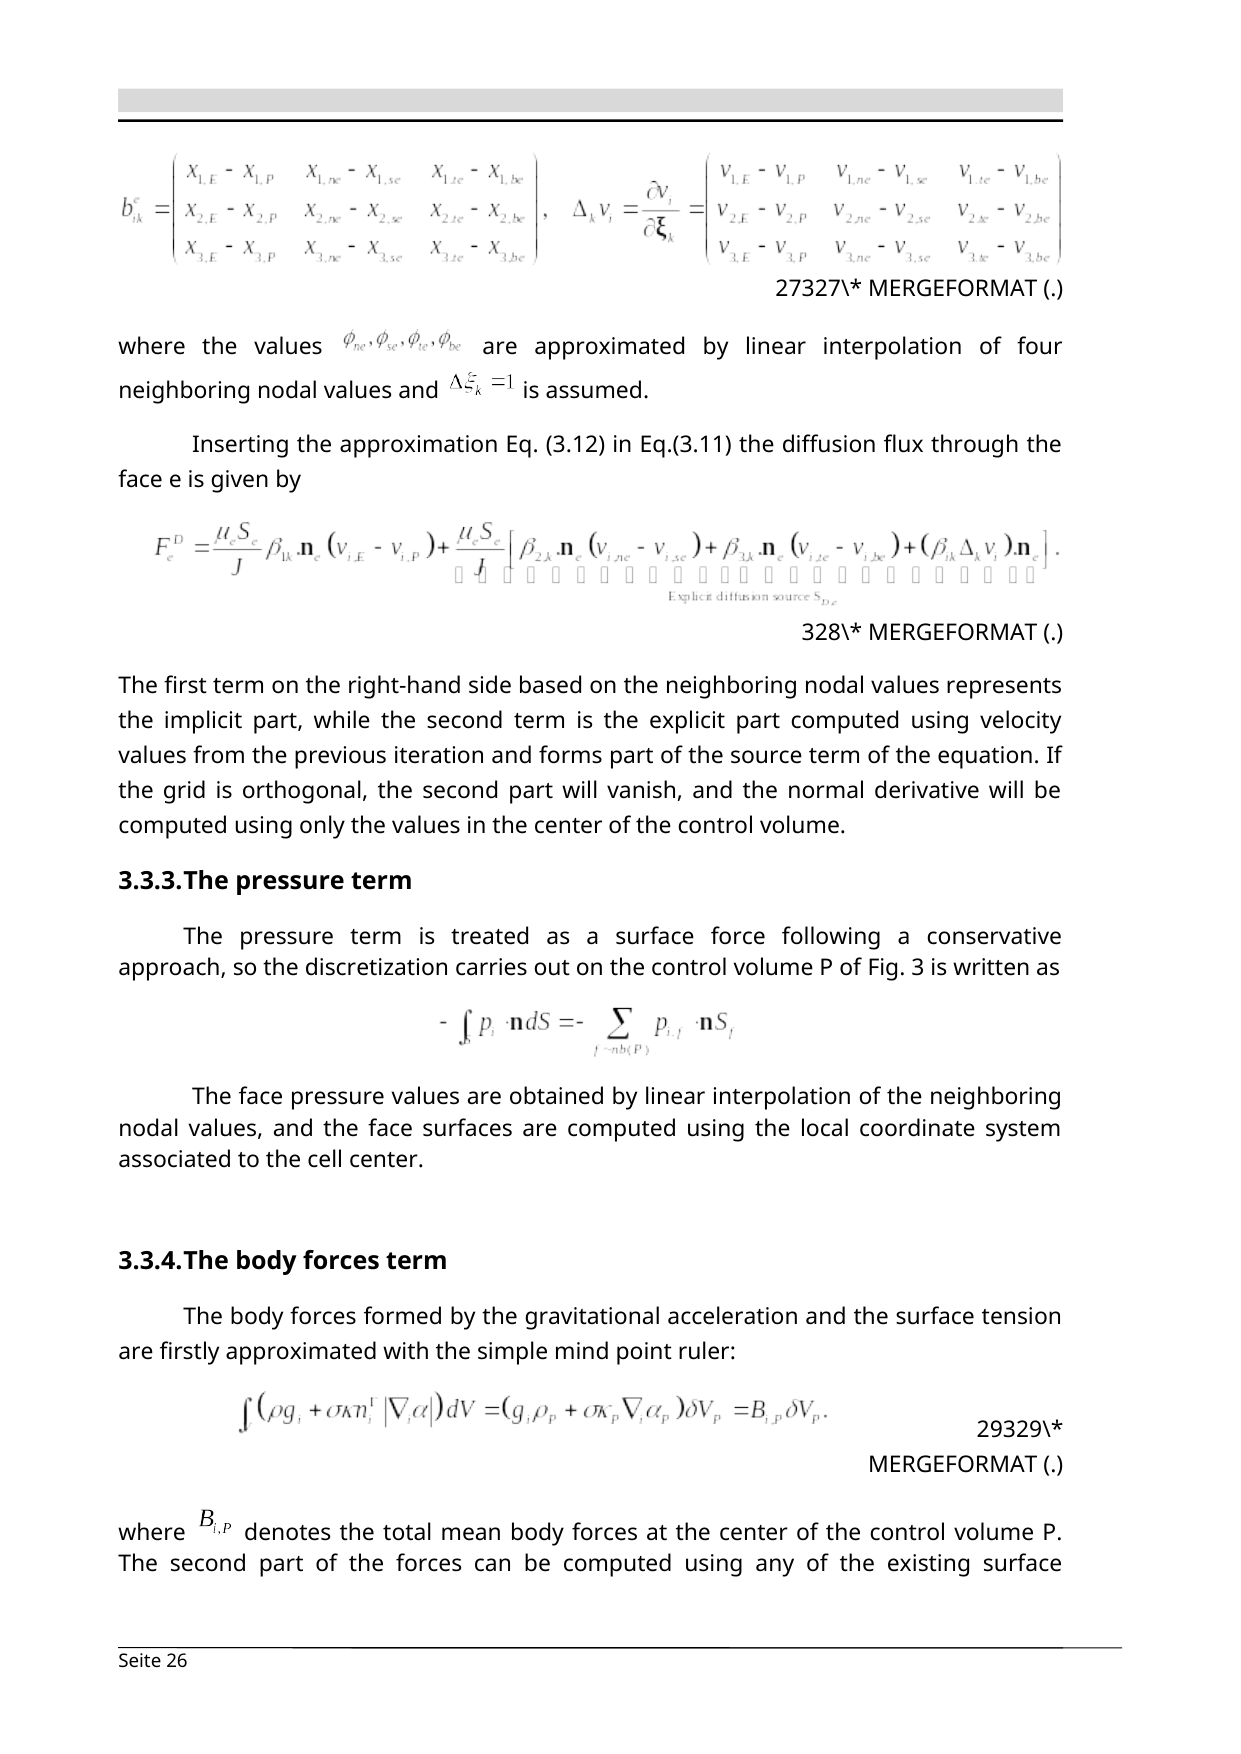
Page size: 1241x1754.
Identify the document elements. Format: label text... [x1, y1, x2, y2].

text The face pressure values are obtained by linear interpolation of the neighboring nodal values, and the face surfaces are computed using the local coordinate system associated to the cell center. [118, 1080, 1063, 1174]
text The body forces formed by the gravitational acceleration and the surface tension are firstly approximated with the simple mind point ruler: [118, 1299, 1063, 1366]
text The first term on the right-hand side based on the neighboring nodal values represents the implicit part, while the second term is the explicit part computed using velocity values from the previous iteration and forms part of the source term of the equation. If the grid is orthogonal, the second part will vanish, and the normal derivative will be computed using only the values in the center of the control volume. [118, 669, 1063, 840]
text where the values are approximated by linear interpolation of four neighboring nodal values and is assumed. [118, 321, 1063, 405]
subtitle The pressure term [118, 863, 1063, 897]
text The pressure term is treated as a surface force following a conservative approach, so the discretization carries out on the control volume P of Fig. 3 is written as [118, 920, 1063, 982]
subtitle The body forces term [118, 1243, 1063, 1277]
text Inserting the approximation Eq. (3.12) in Eq.(3.11) the diffusion flux through the face e is given by [118, 427, 1063, 494]
